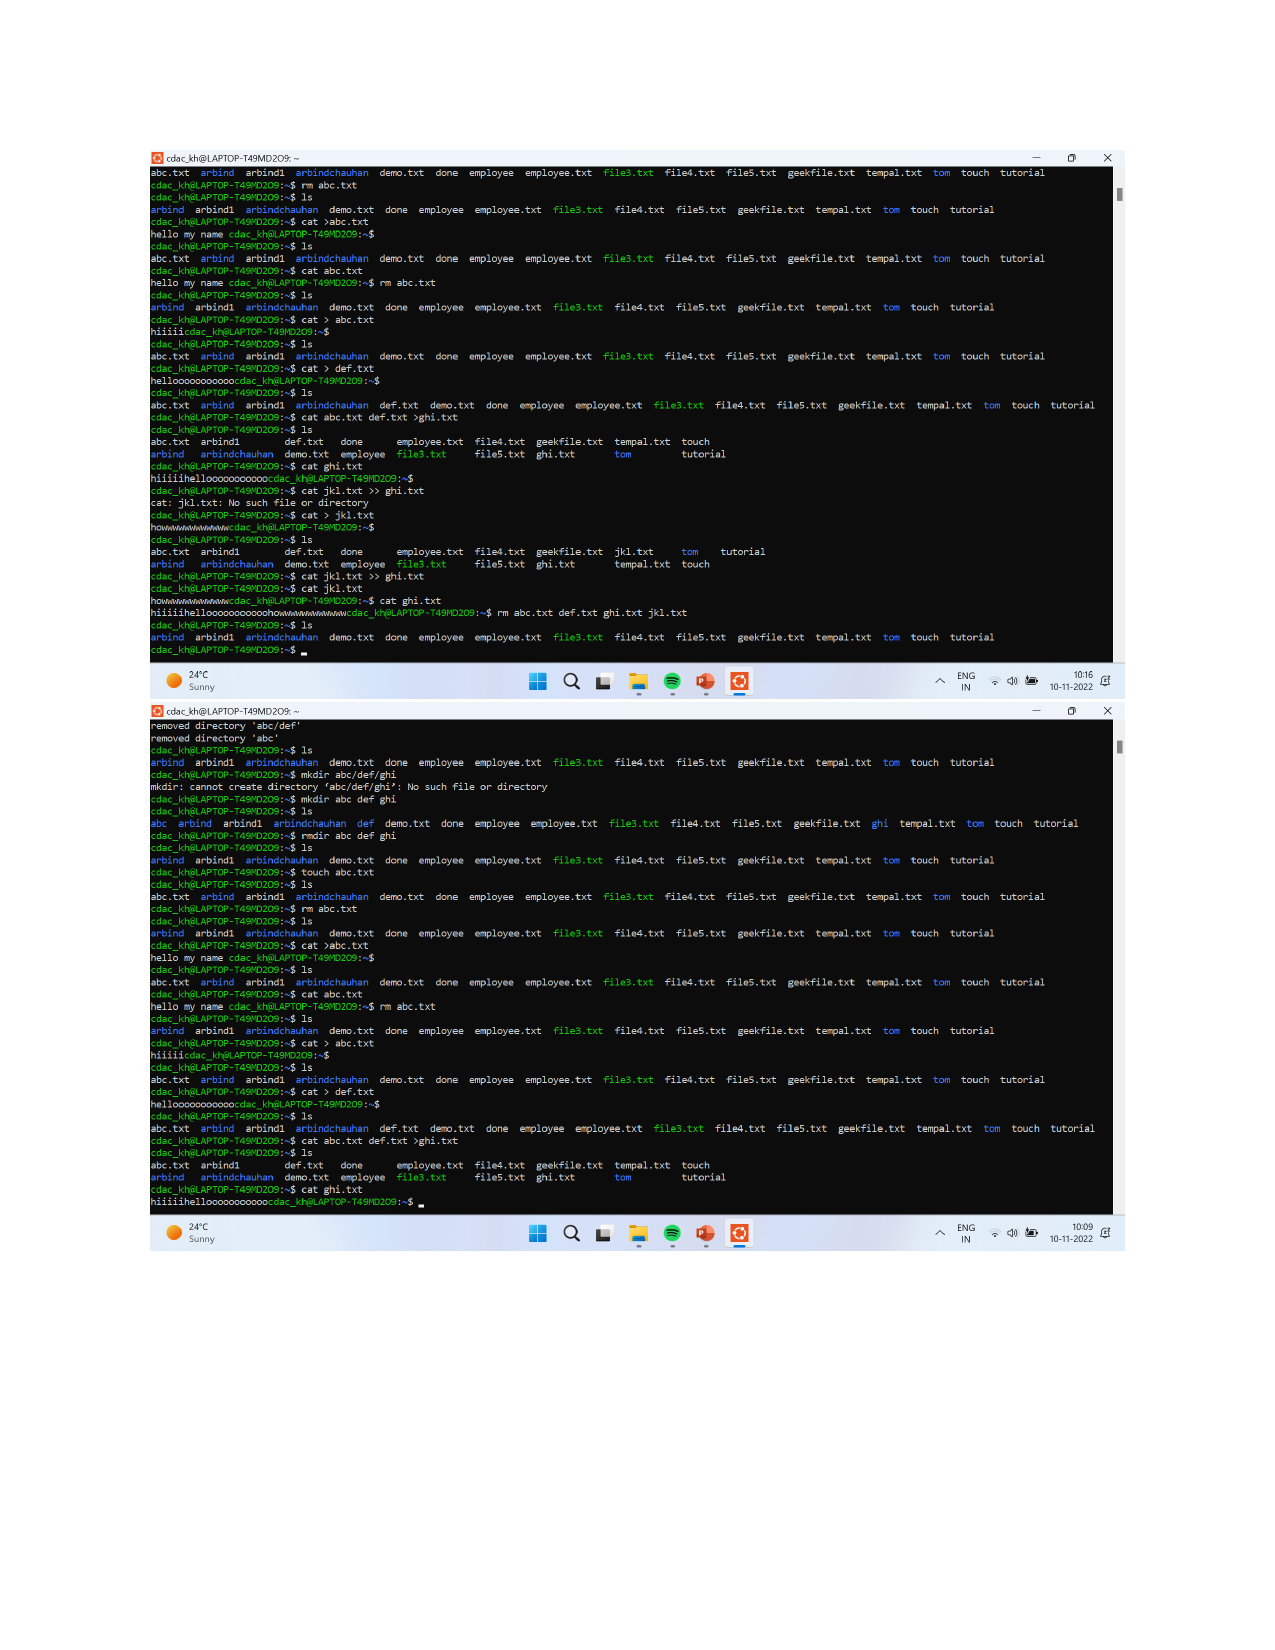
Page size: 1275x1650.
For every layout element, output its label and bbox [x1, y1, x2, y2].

picture [150, 150, 1125, 699]
picture [150, 702, 1125, 1251]
